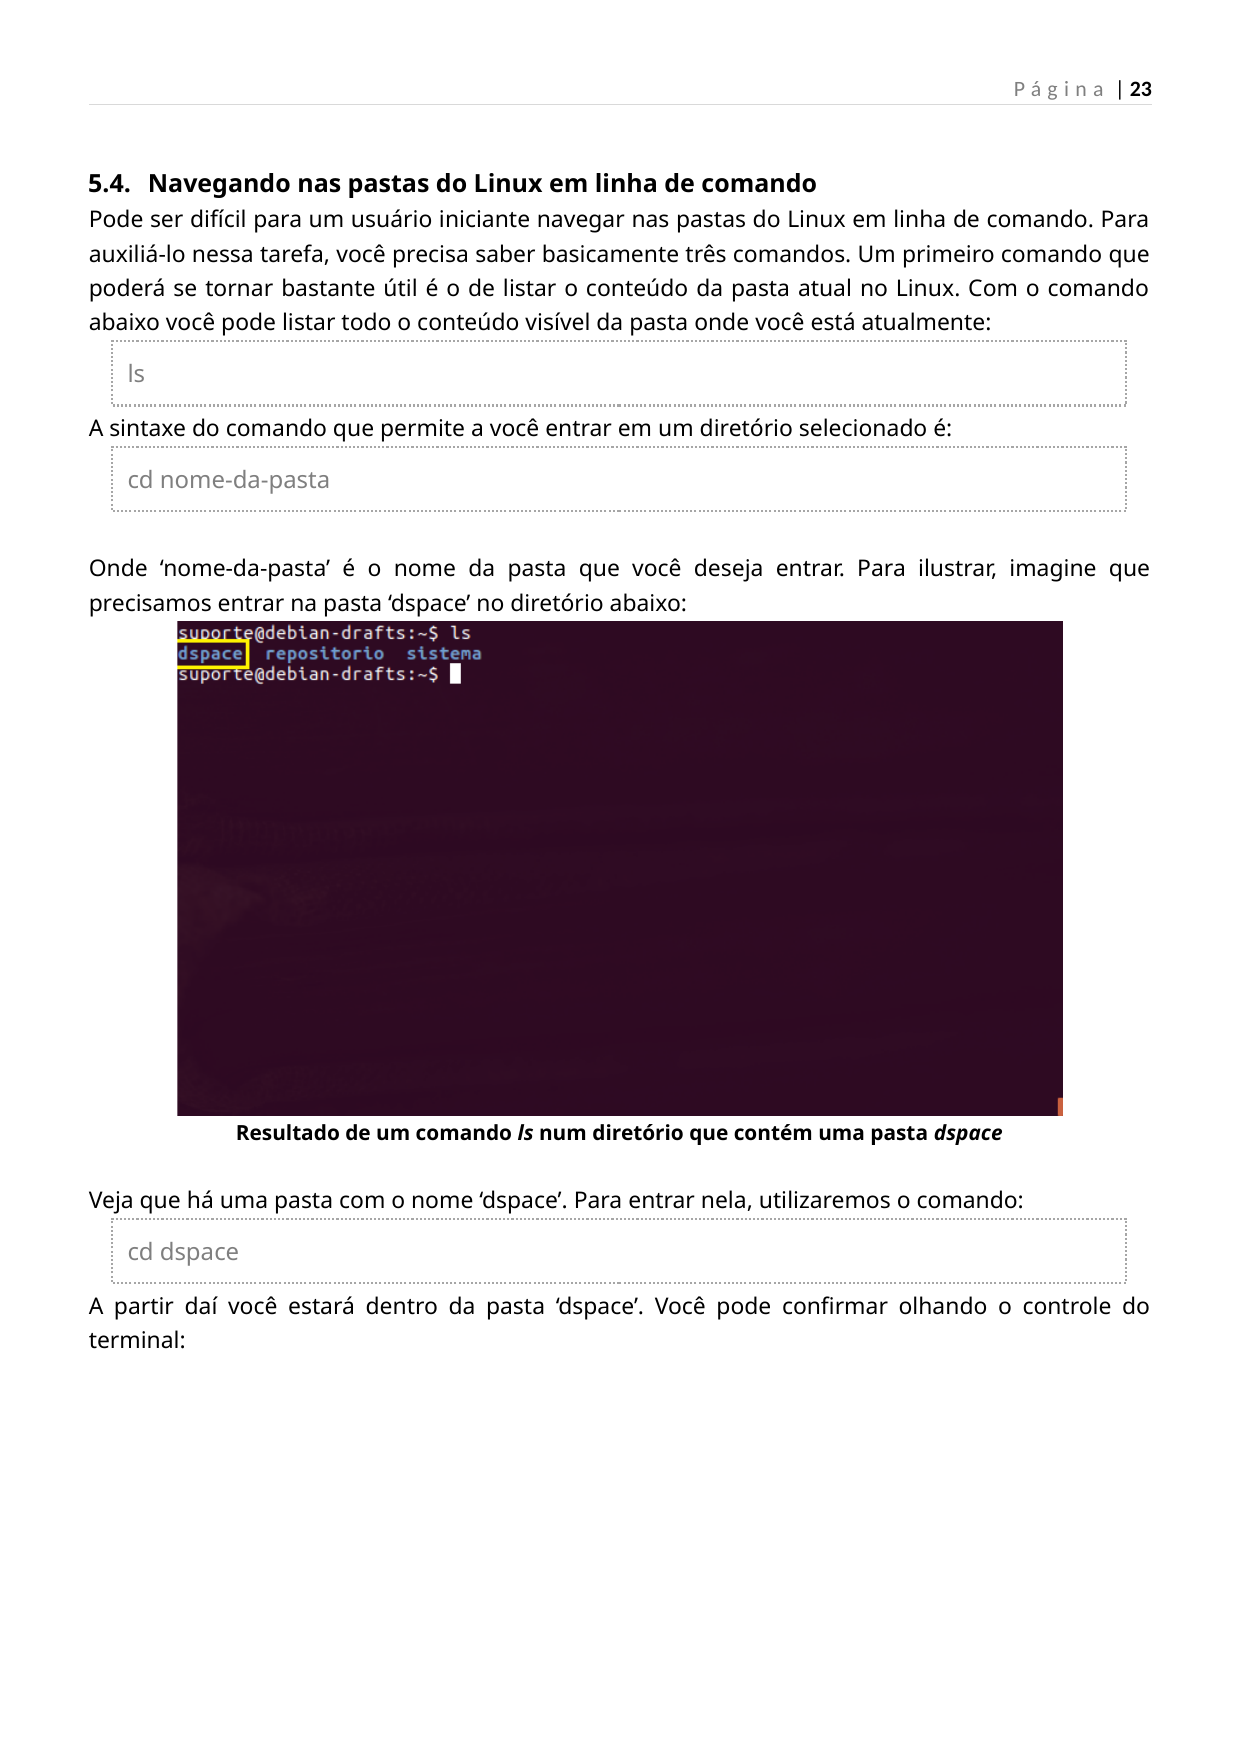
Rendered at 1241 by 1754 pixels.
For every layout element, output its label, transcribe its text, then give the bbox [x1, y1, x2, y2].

text Pode ser difícil para um usuário iniciante navegar nas pastas do Linux em linha de comando. Para auxiliá-lo nessa tarefa, você precisa saber basicamente três comandos. Um primeiro comando que poderá se tornar bastante útil é o de listar o conteúdo da pasta atual no Linux. Com o comando abaixo você pode listar todo o conteúdo visível da pasta onde você está atualmente: [88, 203, 1152, 338]
text Onde ‘nome-da-pasta’ é o nome da pasta que você deseja entrar. Para ilustrar, imagine que precisamos entrar na pasta ‘dspace’ no diretório abaixo: [88, 552, 1152, 618]
picture [177, 621, 1063, 1116]
text A sintaxe do comando que permite a você entrar em um diretório selecionado é: [88, 412, 1152, 443]
text Veja que há uma pasta com o nome ‘dspace’. Para entrar nela, utilizaremos o comando: [88, 1184, 1152, 1215]
list Navegando nas pastas do Linux em linha de comando [88, 166, 1152, 200]
text A partir daí você estará dentro da pasta ‘dspace’. Você pode confirmar olhando o controle do terminal: [88, 1290, 1152, 1356]
text Resultado de um comando ls num diretório que contém uma pasta dspace [88, 1118, 1152, 1147]
